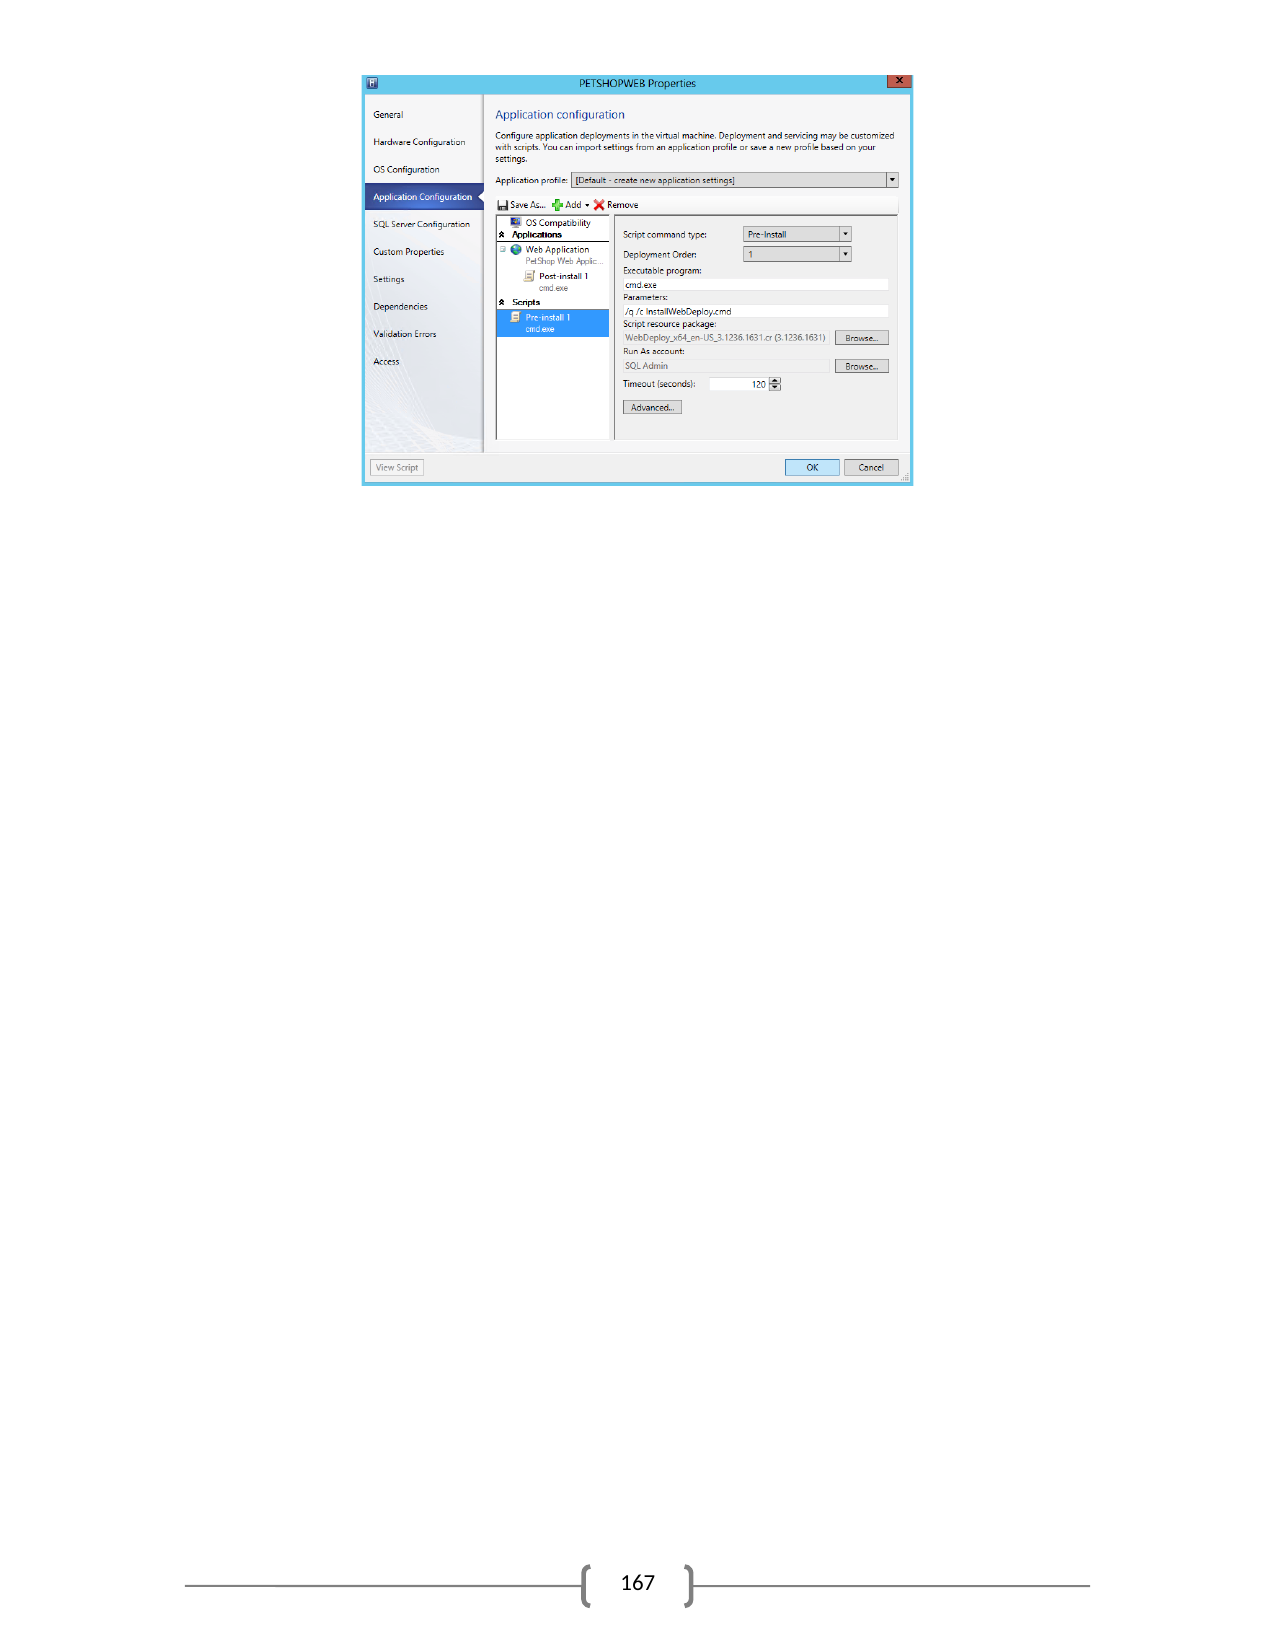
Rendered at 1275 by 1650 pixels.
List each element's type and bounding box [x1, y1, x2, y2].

picture [361, 75, 914, 486]
